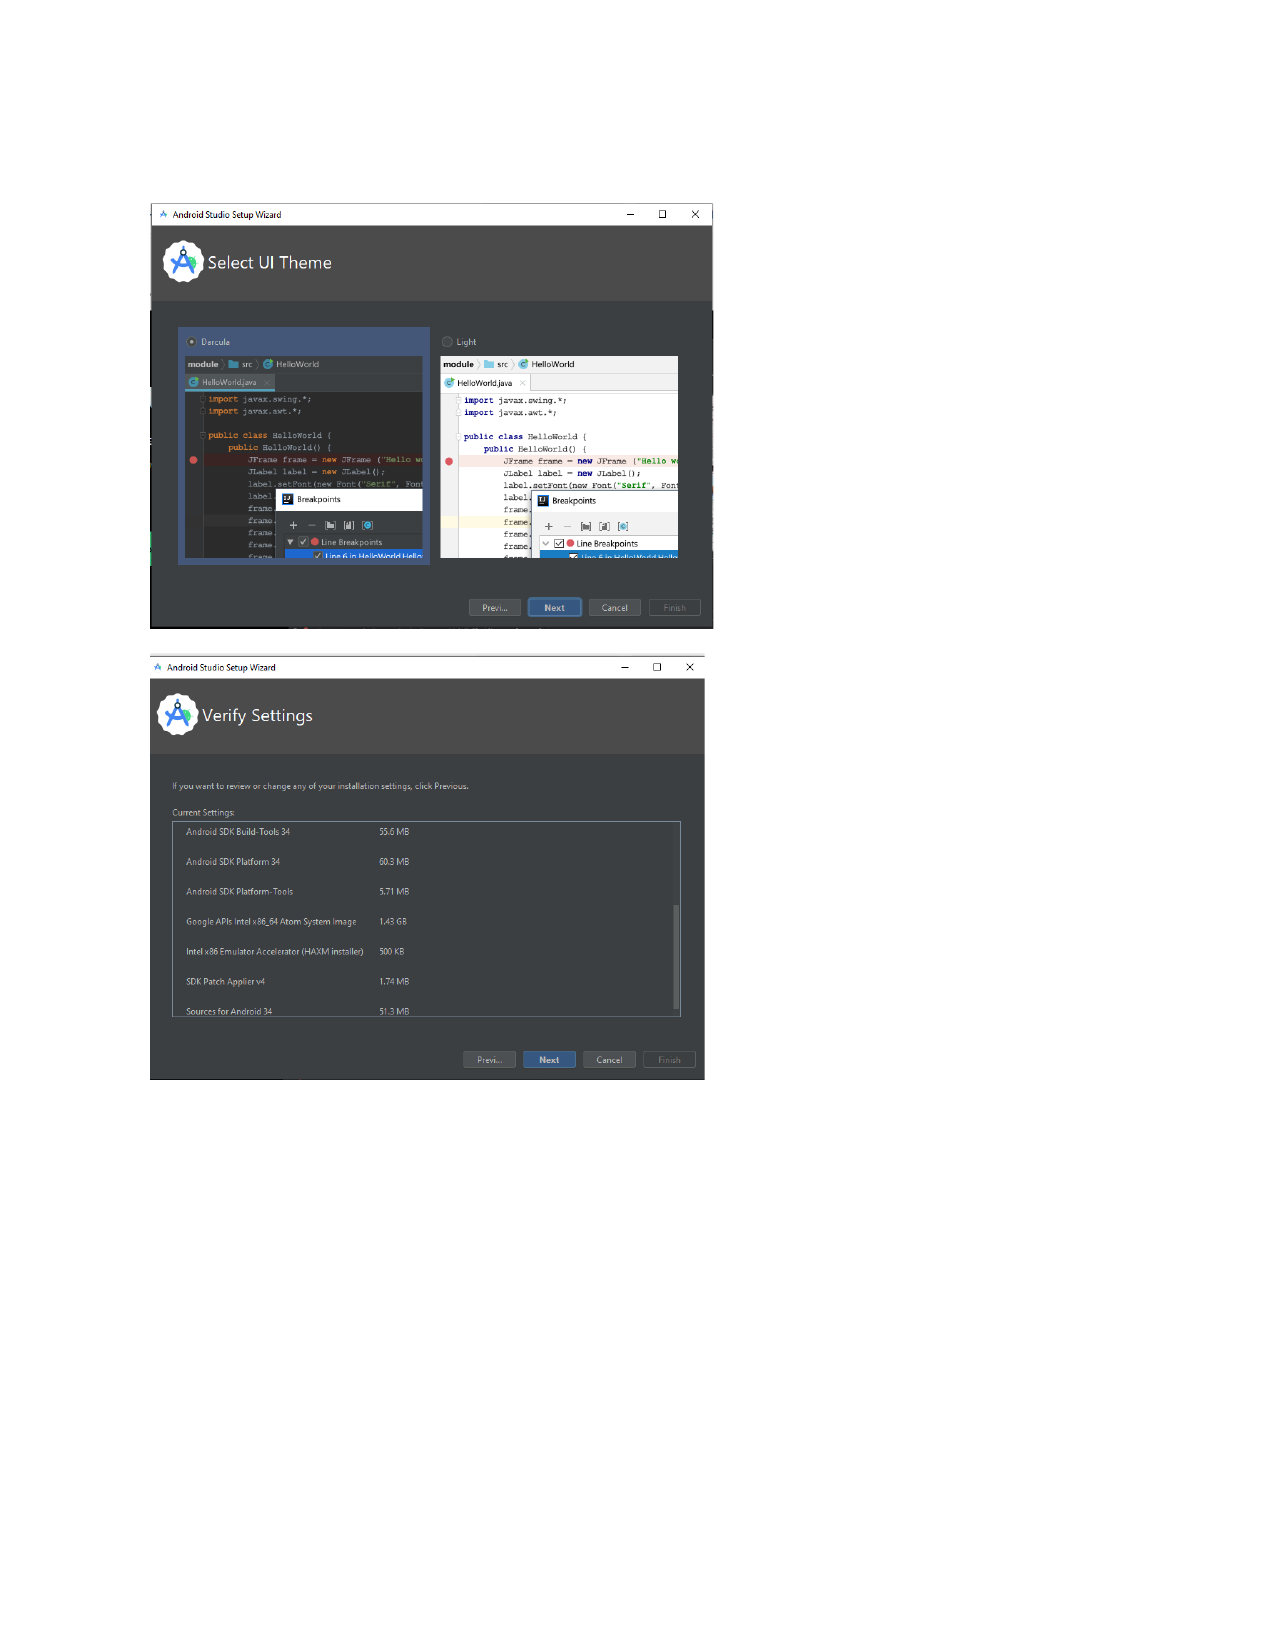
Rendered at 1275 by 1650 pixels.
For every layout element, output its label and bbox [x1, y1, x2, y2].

picture [150, 653, 705, 1080]
picture [150, 203, 714, 629]
